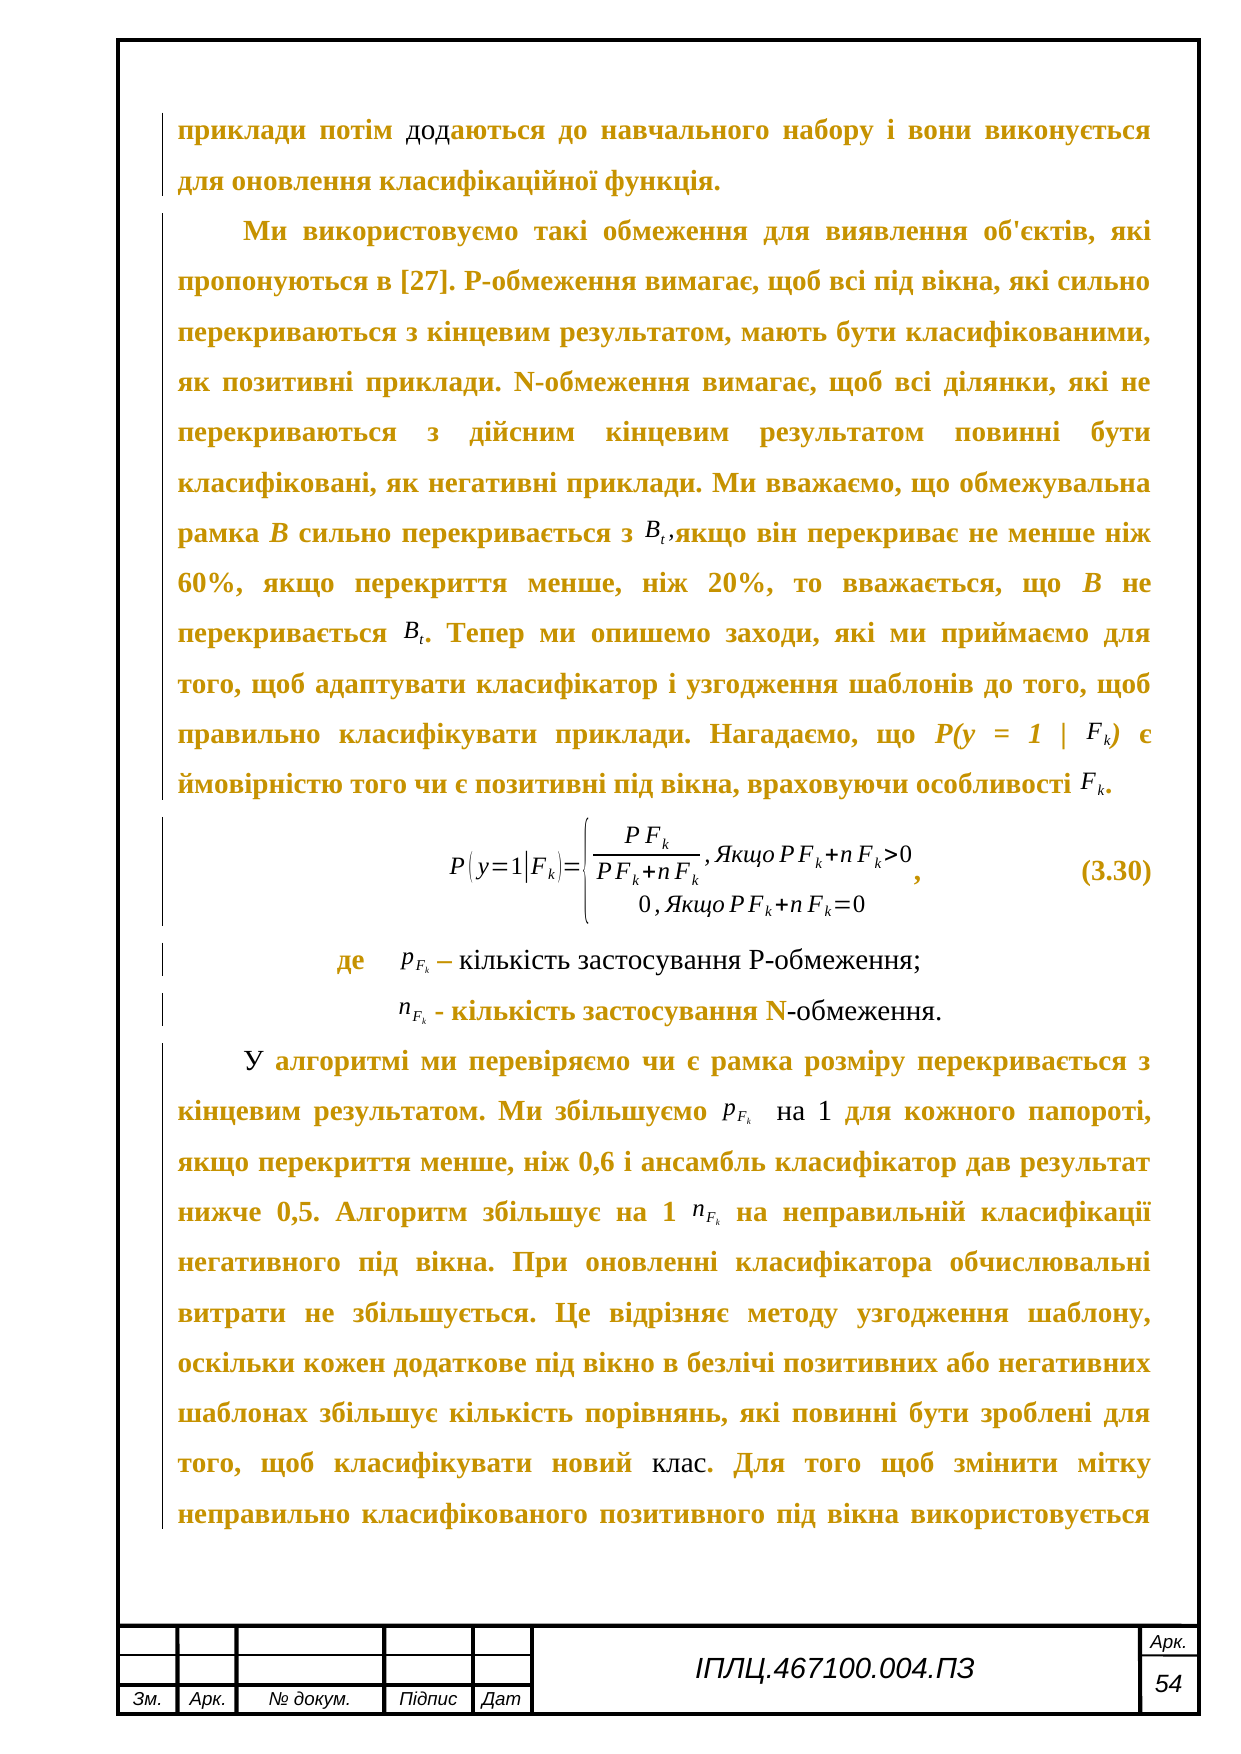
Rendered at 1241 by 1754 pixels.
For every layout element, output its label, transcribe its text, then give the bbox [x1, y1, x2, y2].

text - кількість застосування N-обмеження. [177, 993, 1152, 1026]
text Ми використовуємо такі обмеження для виявлення об'єктів, які пропонуються в [27]. P-обмеження вимагає, щоб всі під вікна, які сильно перекриваються з кінцевим результатом, мають бути класифікованими, як позитивні приклади. N-обмеження вимагає, щоб всі ділянки, які не перекриваються з дійсним кінцевим результатом повинні бути класифіковані, як негативні приклади. Ми вважаємо, що обмежувальна рамка B сильно перекривається з якщо він перекриває не менше ніж 60%, якщо перекриття менше, ніж 20%, то вважається, що B не перекривається . Тепер ми опишемо заходи, які ми приймаємо для того, щоб адаптувати класифікатор і узгодження шаблонів до того, щоб правильно класифікувати приклади. Нагадаємо, що Р(у = 1 | ) є ймовірністю того чи є позитивні під вікна, враховуючи особливості . [177, 213, 1152, 800]
text , (3.30) [177, 817, 1152, 926]
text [177, 112, 1152, 196]
text де – кількість застосування Р-обмеження; [177, 942, 1152, 976]
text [177, 1043, 1152, 1529]
